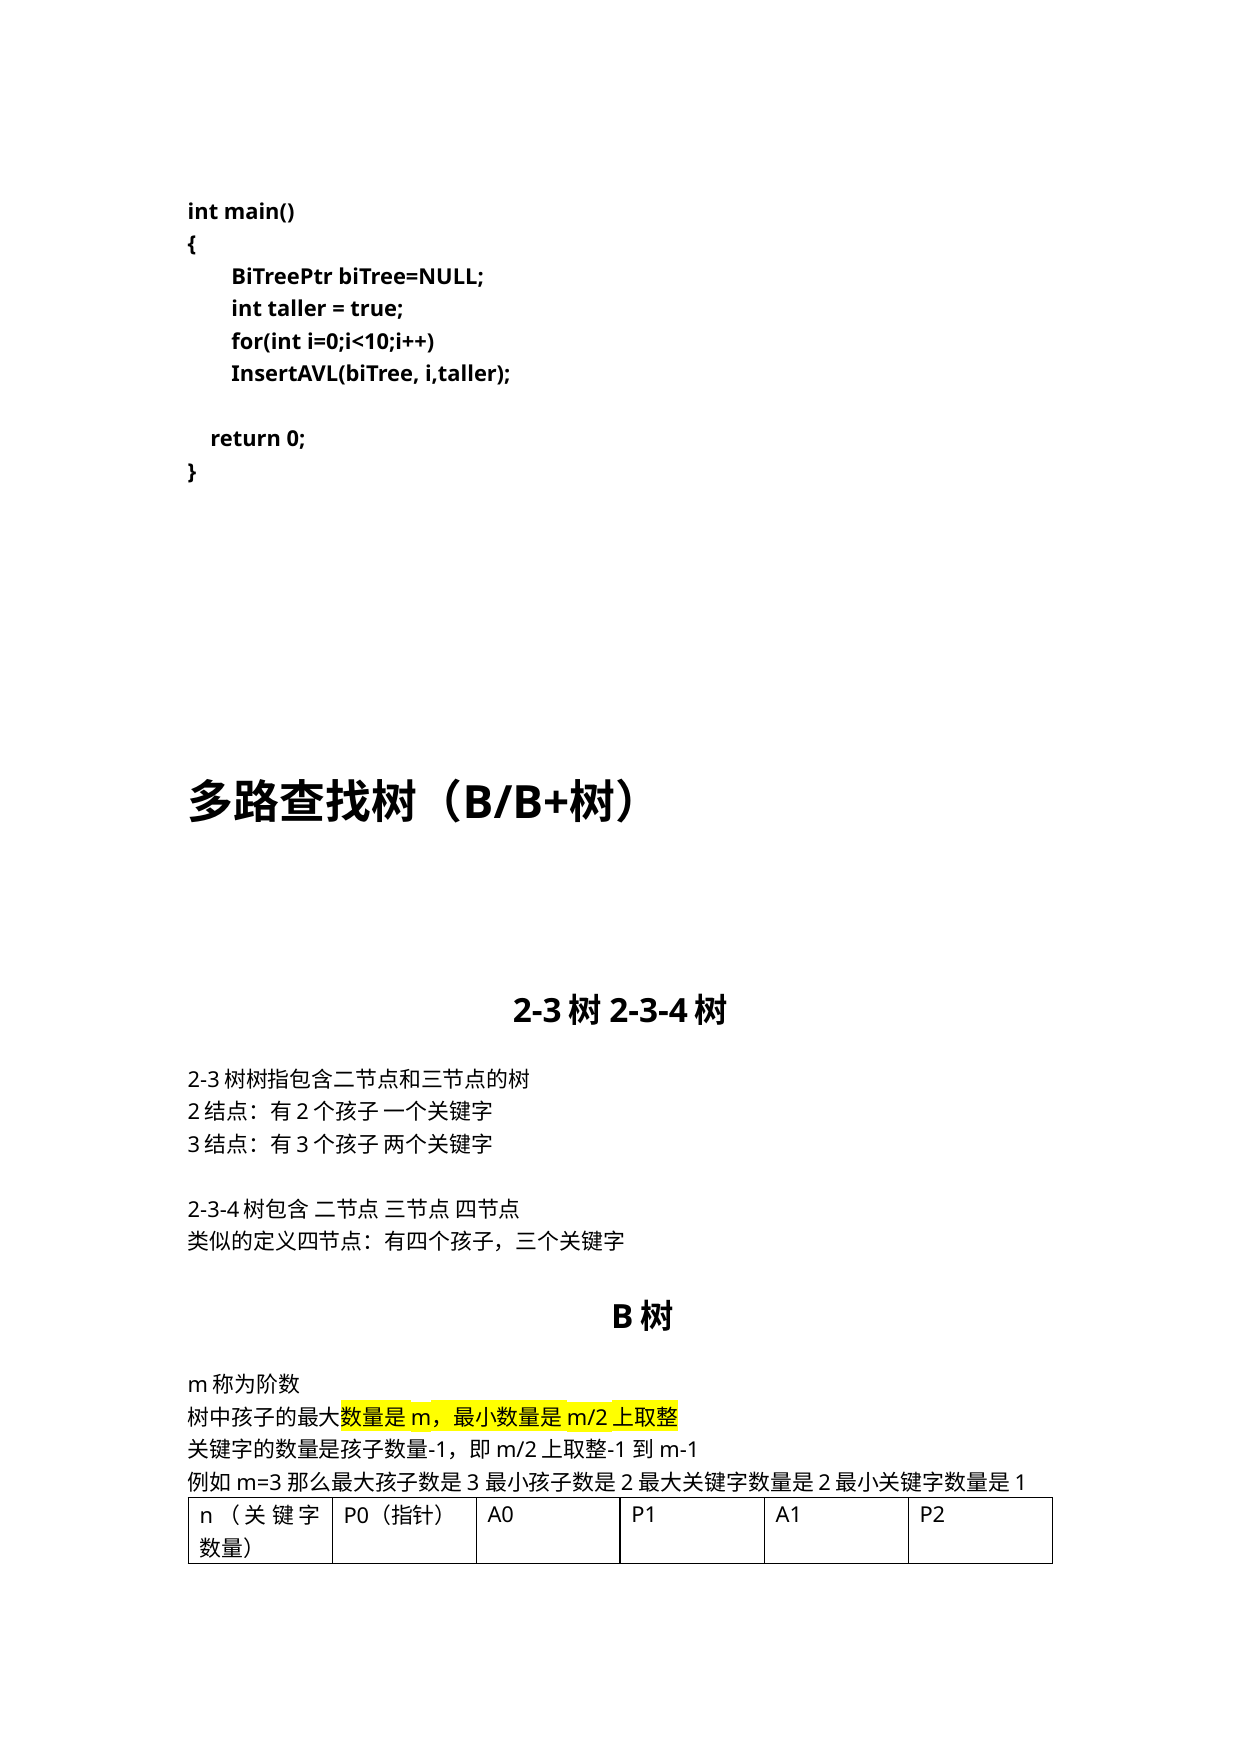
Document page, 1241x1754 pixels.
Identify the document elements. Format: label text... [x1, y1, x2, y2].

text 类似的定义四节点：有四个孩子，三个关键字 [187, 1224, 1053, 1256]
subtitle 2-3树 2-3-4树 [187, 976, 1053, 1041]
table_header A0 [477, 1498, 619, 1563]
text } [187, 454, 1053, 487]
text 3结点：有3个孩子 两个关键字 [187, 1126, 1053, 1159]
table_header P1 [621, 1498, 764, 1563]
text for(int i=0;i<10;i++) [187, 324, 1053, 357]
table_header n（关键字数量） [189, 1498, 332, 1563]
text 例如 m=3 那么最大孩子数是3 最小孩子数是2 最大关键字数量是2最小关键字数量是1 [187, 1464, 1053, 1497]
table_header P2 [909, 1498, 1052, 1563]
text 2-3-4树包含 二节点 三节点 四节点 [187, 1191, 1053, 1224]
text int taller = true; [187, 292, 1053, 324]
table_header A1 [765, 1498, 908, 1563]
text m称为阶数 [187, 1367, 1053, 1399]
text 关键字的数量是孩子数量-1，即m/2上取整-1 到 m-1 [187, 1432, 1053, 1464]
text return 0; [187, 422, 1053, 454]
text BiTreePtr biTree=NULL; [187, 259, 1053, 292]
text { [187, 227, 1053, 259]
text 树中孩子的最大数量是m，最小数量是m/2上取整 [187, 1399, 1053, 1432]
text 2-3树树指包含二节点和三节点的树 [187, 1061, 1053, 1094]
table_header P0（指针） [333, 1498, 476, 1563]
subtitle 多路查找树（B/B+树） [187, 750, 1053, 847]
subtitle B树 [187, 1281, 1053, 1346]
text int main() [187, 194, 1053, 227]
text 2结点：有2个孩子 一个关键字 [187, 1094, 1053, 1126]
text InsertAVL(biTree, i,taller); [187, 357, 1053, 389]
